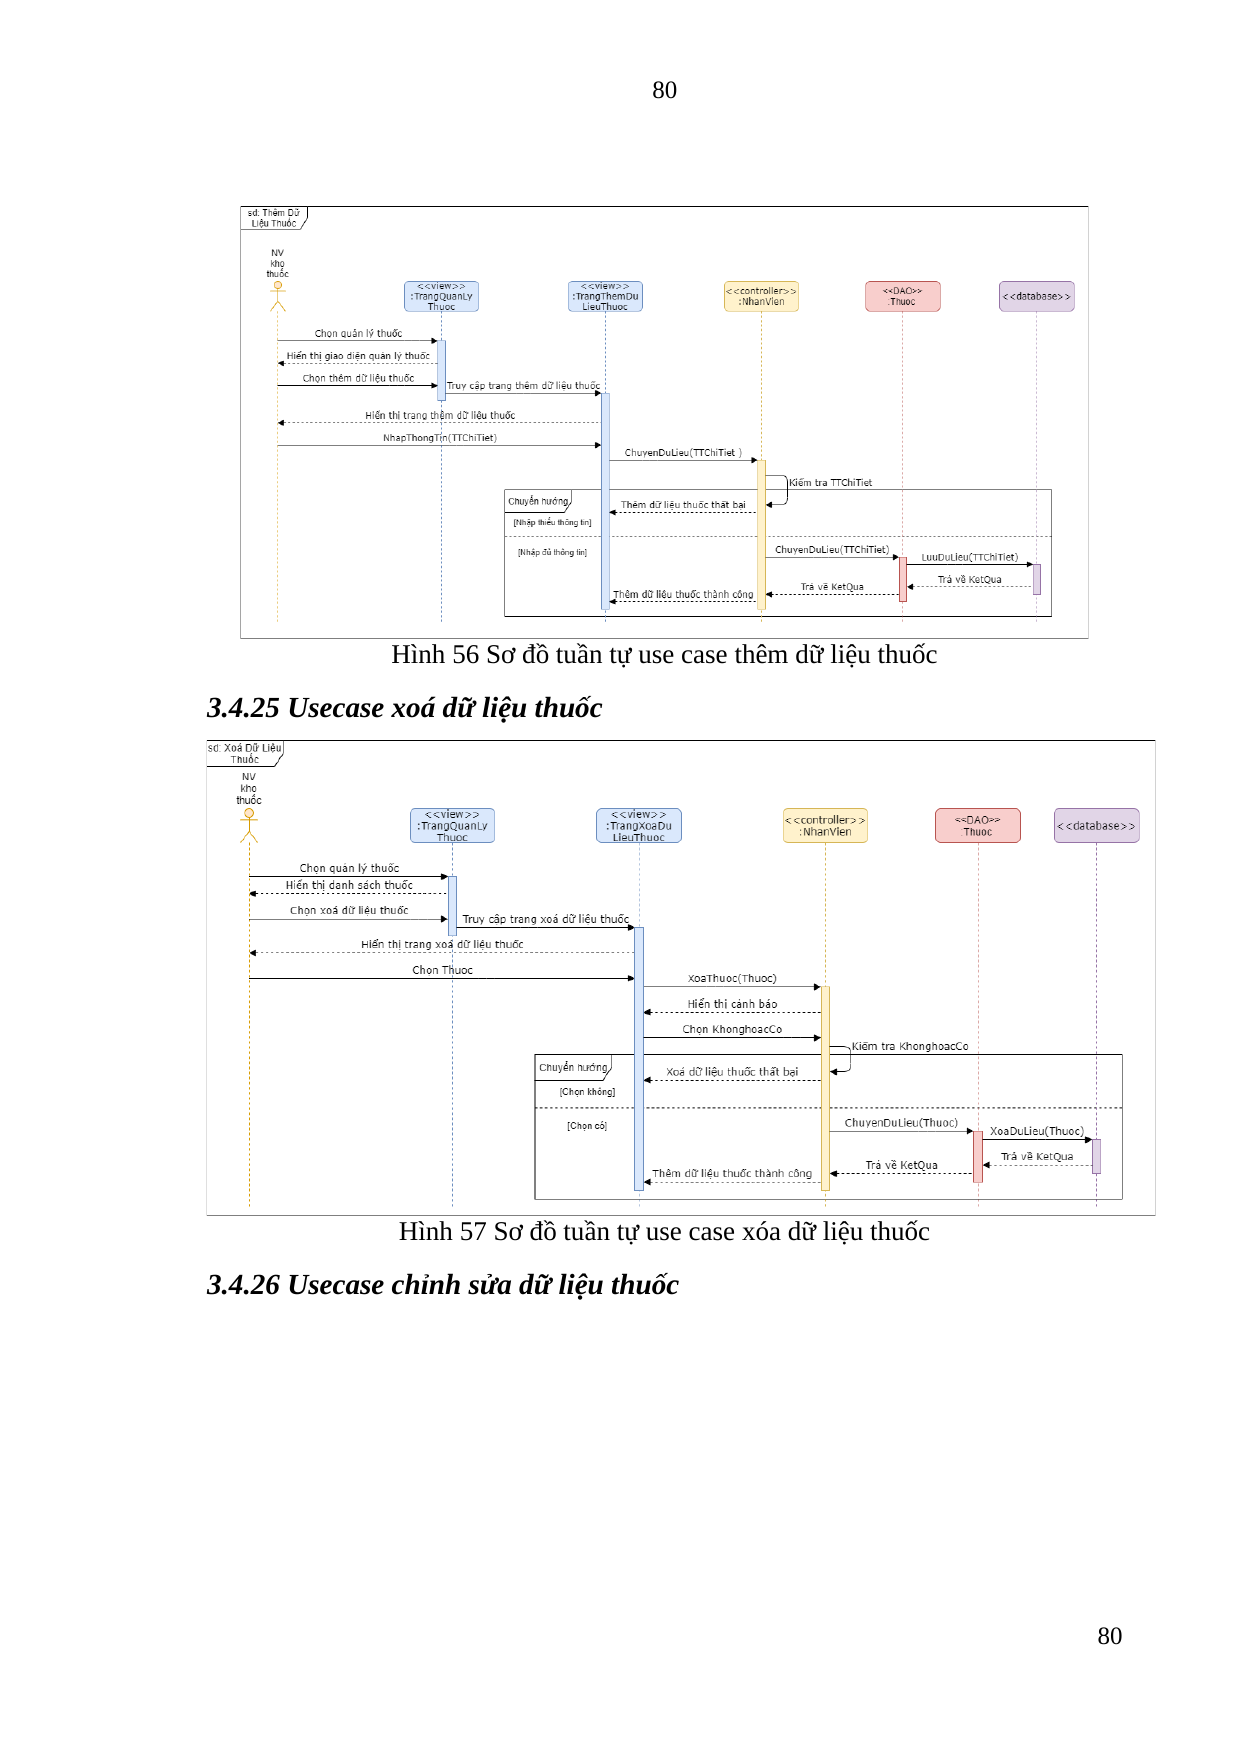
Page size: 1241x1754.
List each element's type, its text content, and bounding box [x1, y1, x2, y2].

text Hình 55 Sơ đồ tuần tự use case thêm dữ liệu thuốc [207, 638, 1122, 669]
picture [240, 206, 1089, 639]
text Hình 56 Sơ đồ tuần tự use case xóa dữ liệu thuốc [207, 1216, 1122, 1247]
picture [206, 740, 1156, 1216]
text 3.4.26 Usecase chỉnh sửa dữ liệu thuốc [207, 1267, 1132, 1301]
text 3.4.25 Usecase xoá dữ liệu thuốc [207, 690, 1132, 724]
